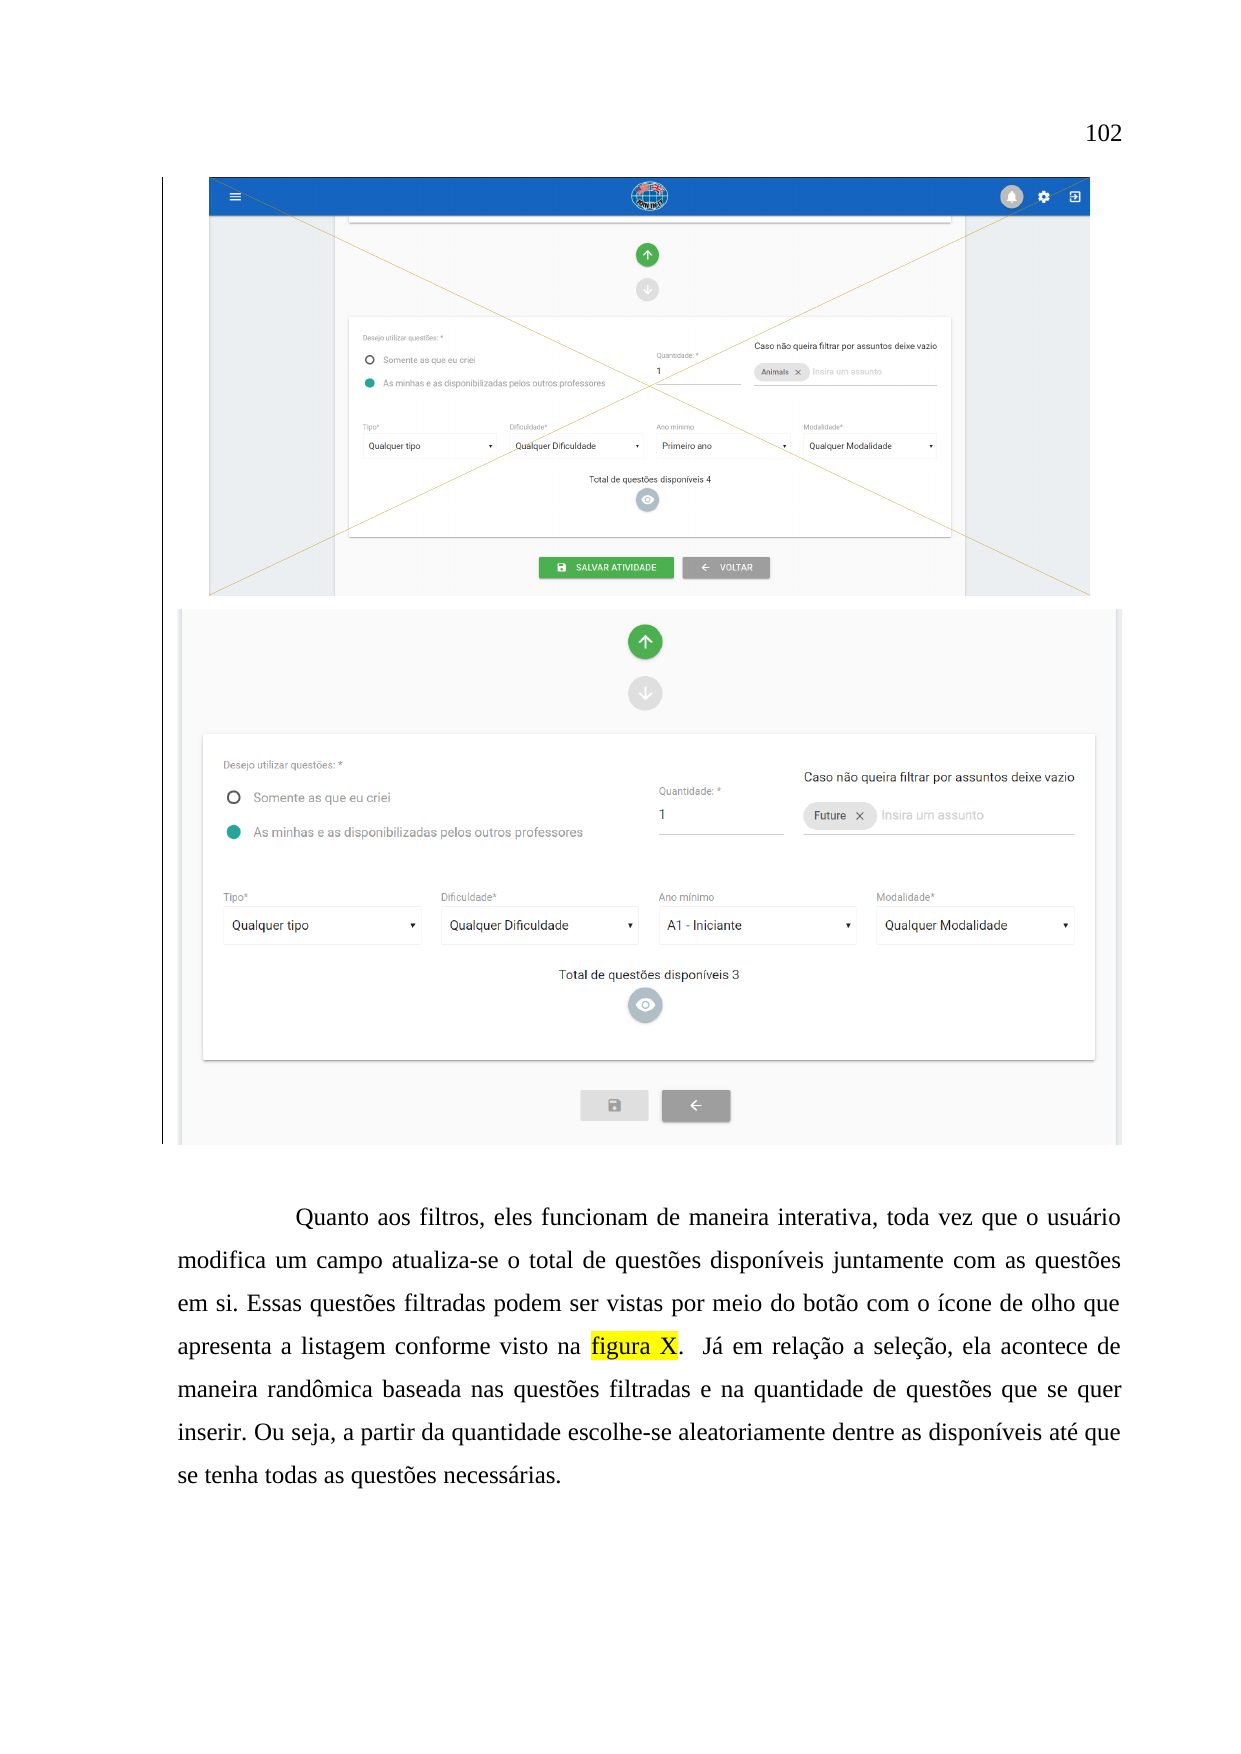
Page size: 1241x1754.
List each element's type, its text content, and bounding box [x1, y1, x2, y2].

text Quanto aos filtros, eles funcionam de maneira interativa, toda vez que o usuário modifica um campo atualiza-se o total de questões disponíveis juntamente com as questões em si. Essas questões filtradas podem ser vistas por meio do botão com o ícone de olho que apresenta a listagem conforme visto na figura X. Já em relação a seleção, ela acontece de maneira randômica baseada nas questões filtradas e na quantidade de questões que se quer inserir. Ou seja, a partir da quantidade escolhe-se aleatoriamente dentre as disponíveis até que se tenha todas as questões necessárias. [177, 1202, 1122, 1489]
picture [652, 178, 1091, 595]
picture [209, 178, 647, 594]
picture [212, 177, 1088, 385]
picture [177, 609, 1123, 1145]
picture [210, 387, 1089, 596]
